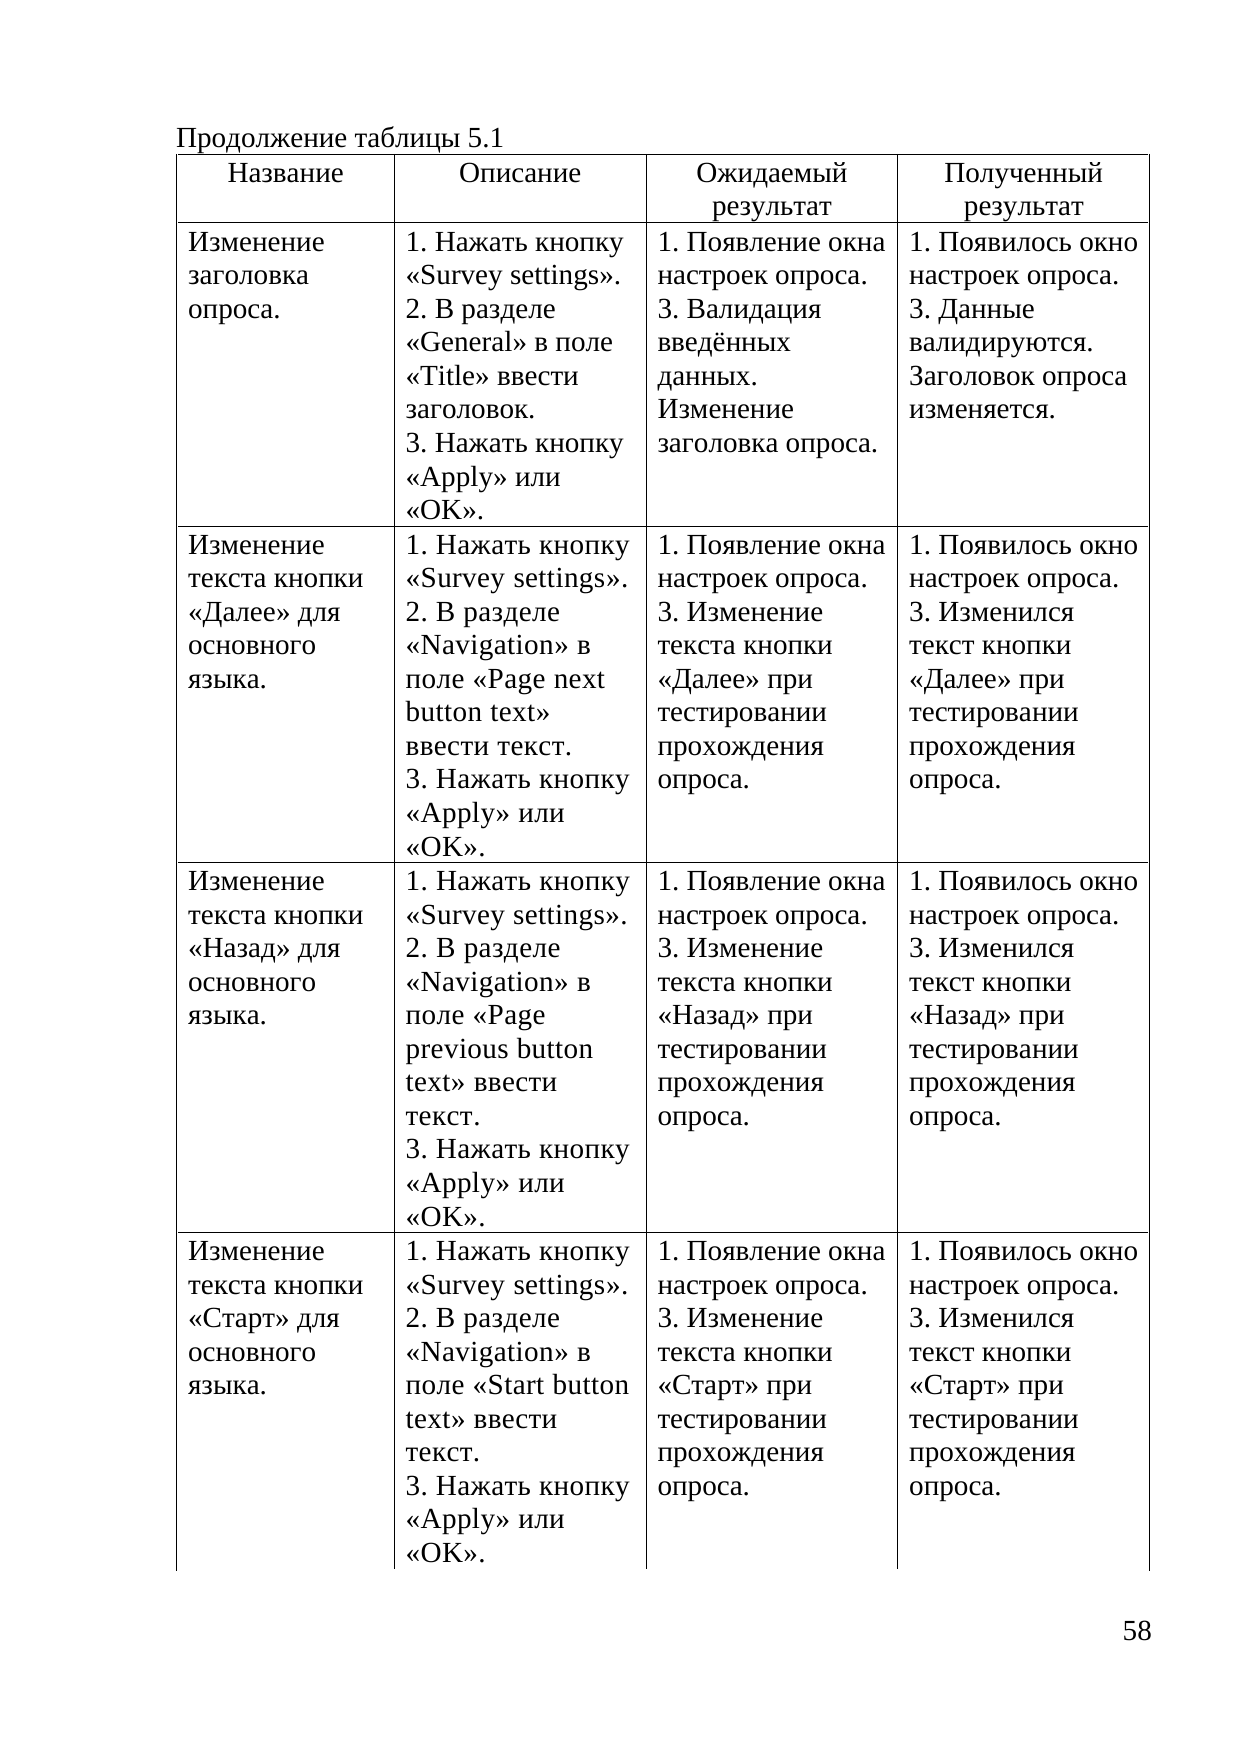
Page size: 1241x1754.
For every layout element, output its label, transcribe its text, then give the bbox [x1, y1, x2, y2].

table_cell 1. Нажать кнопку «Survey settings». 2. В разделе «Navigation» в поле «Start button text» ввести текст. 3. Нажать кнопку «Apply» или «OK». [395, 1233, 646, 1569]
table_cell Ожидаемый результат [647, 155, 897, 222]
table_cell 1. Появление окна настроек опроса. 3. Изменение текста кнопки «Старт» при тестировании прохождения опроса. [647, 1233, 897, 1569]
table_cell 1. Появление окна настроек опроса. 3. Валидация введённых данных. Изменение заголовка опроса. [647, 223, 897, 526]
table_cell 1. Нажать кнопку «Survey settings». 2. В разделе «Navigation» в поле «Page next button text» ввести текст. 3. Нажать кнопку «Apply» или «OK». [395, 527, 646, 862]
table_cell 1. Появилось окно настроек опроса. 3. Данные валидируются. Заголовок опроса изменяется. [898, 222, 1149, 526]
table_cell Изменение текста кнопки «Назад» для основного языка. [177, 862, 394, 1232]
table_cell 1. Появление окна настроек опроса. 3. Изменение текста кнопки «Далее» при тестировании прохождения опроса. [647, 527, 897, 862]
table_cell 1. Нажать кнопку «Survey settings». 2. В разделе «General» в поле «Title» ввести заголовок. 3. Нажать кнопку «Apply» или «OK». [395, 223, 646, 526]
table_cell 1. Появилось окно настроек опроса. 3. Изменился текст кнопки «Назад» при тестировании прохождения опроса. [898, 862, 1149, 1232]
table_cell 1. Появилось окно настроек опроса. 3. Изменился текст кнопки «Старт» при тестировании прохождения опроса. [898, 1232, 1149, 1569]
table_cell 1. Появление окна настроек опроса. 3. Изменение текста кнопки «Назад» при тестировании прохождения опроса. [647, 863, 897, 1232]
table_cell 1. Появилось окно настроек опроса. 3. Изменился текст кнопки «Далее» при тестировании прохождения опроса. [898, 526, 1149, 862]
table_cell 1. Нажать кнопку «Survey settings». 2. В разделе «Navigation» в поле «Page previous button text» ввести текст. 3. Нажать кнопку «Apply» или «OK». [395, 863, 646, 1232]
table_cell Полученный результат [898, 154, 1149, 222]
table_cell Название [177, 155, 394, 222]
table_cell Изменение заголовка опроса. [177, 222, 394, 526]
table_cell Изменение текста кнопки «Старт» для основного языка. [177, 1232, 394, 1569]
table_cell Описание [395, 155, 646, 222]
table_cell Изменение текста кнопки «Далее» для основного языка. [177, 526, 394, 862]
table_header Продолжение таблицы 5.1 [178, 120, 1149, 154]
